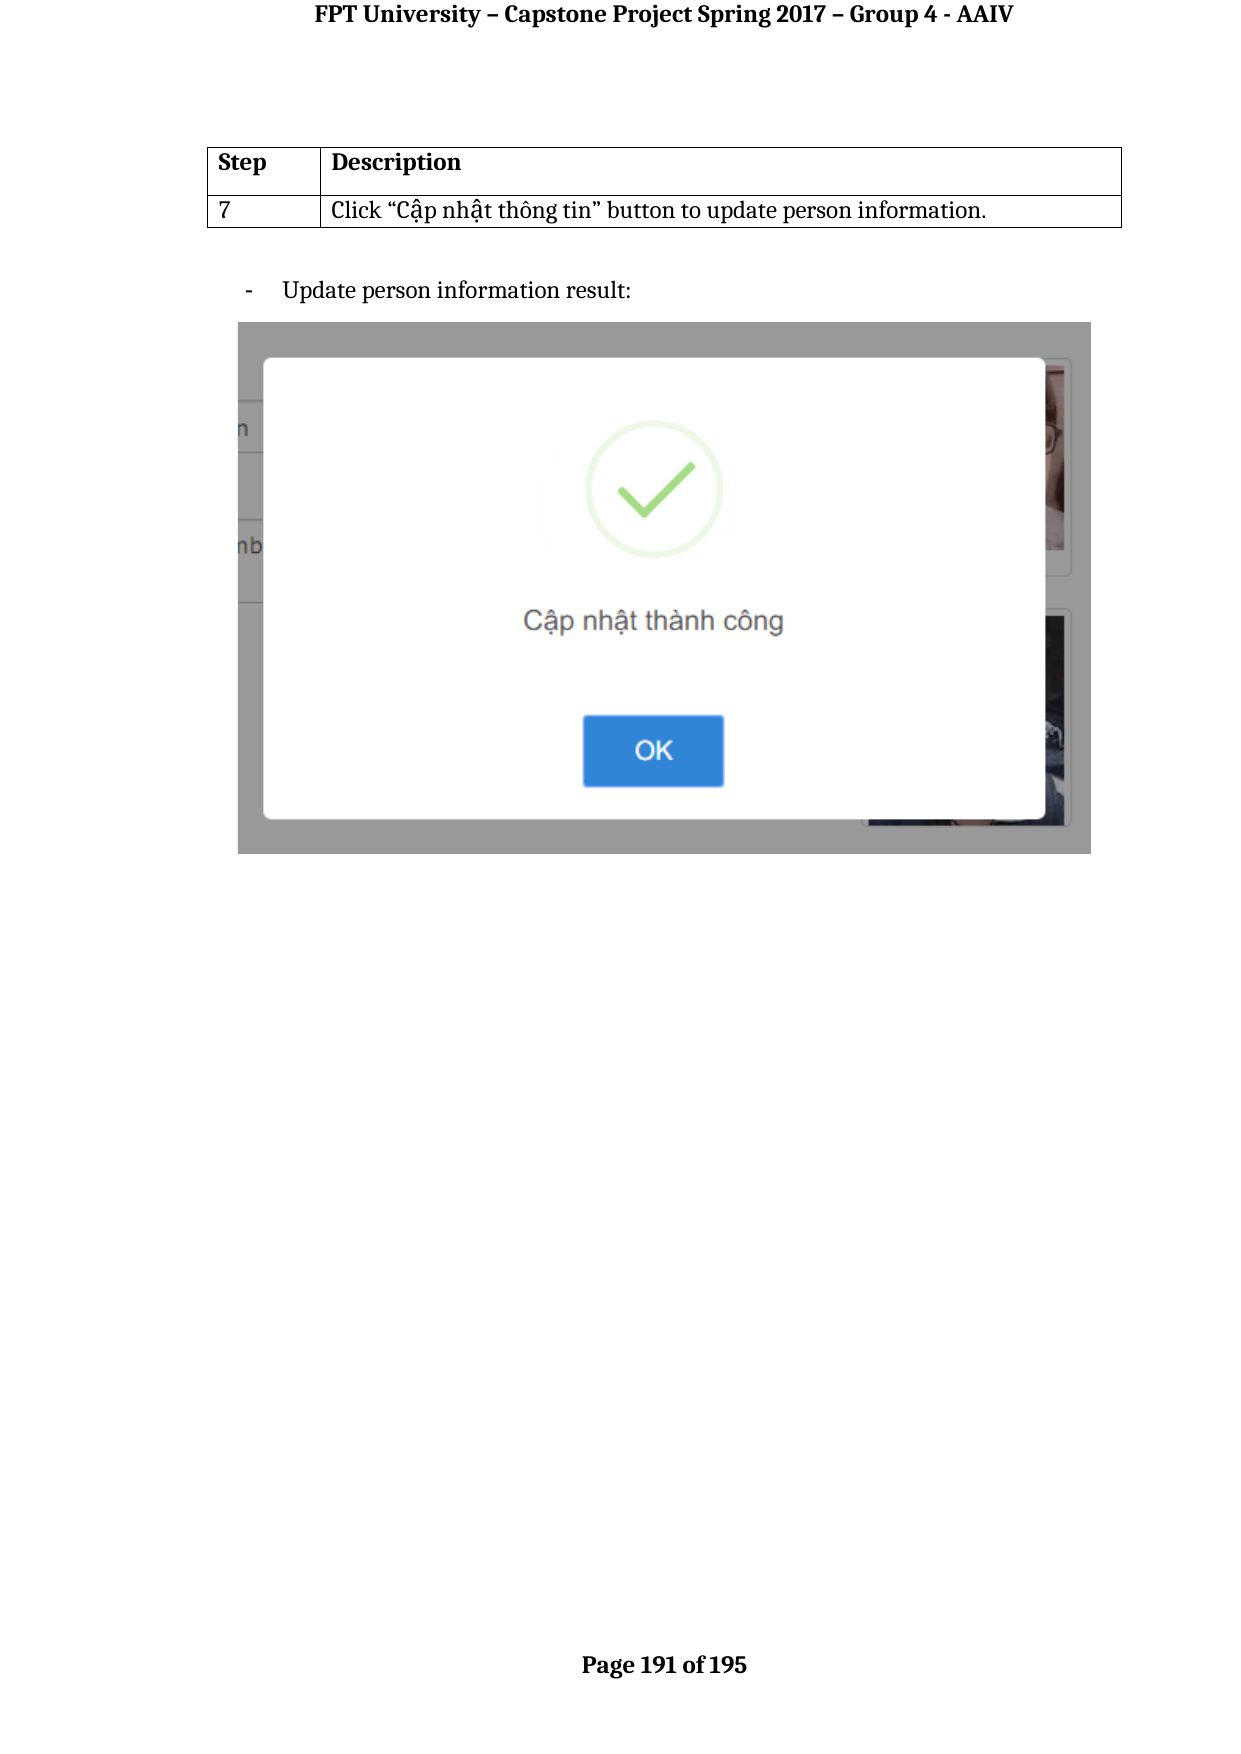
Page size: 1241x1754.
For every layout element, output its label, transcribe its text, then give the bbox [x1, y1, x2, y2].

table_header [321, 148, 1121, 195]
picture [237, 322, 1091, 854]
list Update person information result: [244, 275, 1122, 304]
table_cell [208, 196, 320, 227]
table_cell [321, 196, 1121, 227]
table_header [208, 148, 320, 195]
